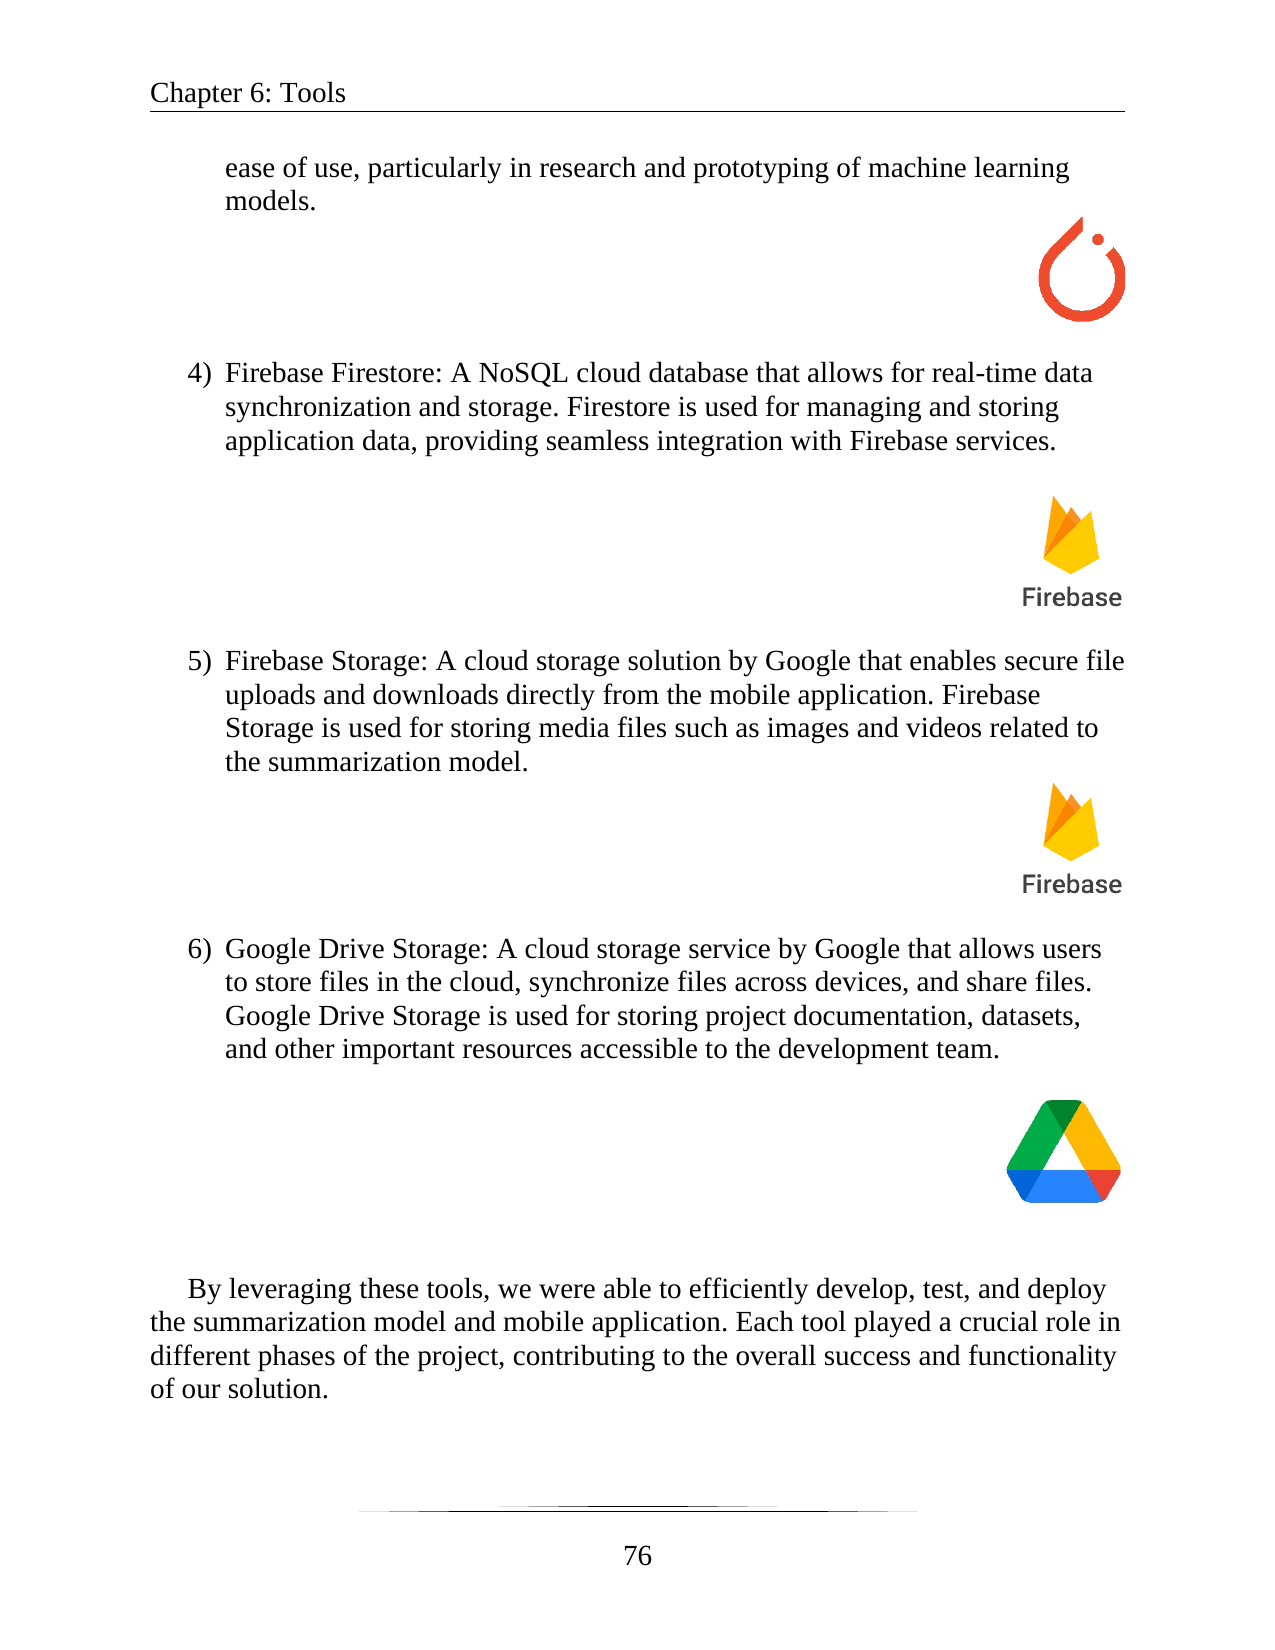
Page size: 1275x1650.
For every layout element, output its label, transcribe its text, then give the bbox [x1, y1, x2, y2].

picture [1016, 489, 1125, 610]
list Firebase Storage: A cloud storage solution by Google that enables secure file uploads and downloads directly from the mobile application. Firebase Storage is used for storing media files such as images and videos related to the summarization model. [187, 643, 1125, 777]
text By leveraging these tools, we were able to efficiently develop, test, and deploy the summarization model and mobile application. Each tool played a crucial role in different phases of the project, contributing to the overall success and functionality of our solution. [150, 1271, 1125, 1405]
picture [1004, 1098, 1125, 1204]
list Google Drive Storage: A cloud storage service by Google that allows users to store files in the cloud, synchronize files across devices, and share files. Google Drive Storage is used for storing project documentation, datasets, and other important resources accessible to the development team. [187, 931, 1125, 1065]
picture [1016, 777, 1125, 898]
picture [1038, 217, 1125, 322]
list Firebase Firestore: A NoSQL cloud database that allows for real-time data synchronization and storage. Firestore is used for managing and storing application data, providing seamless integration with Firebase services. [187, 356, 1125, 456]
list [187, 150, 1125, 217]
